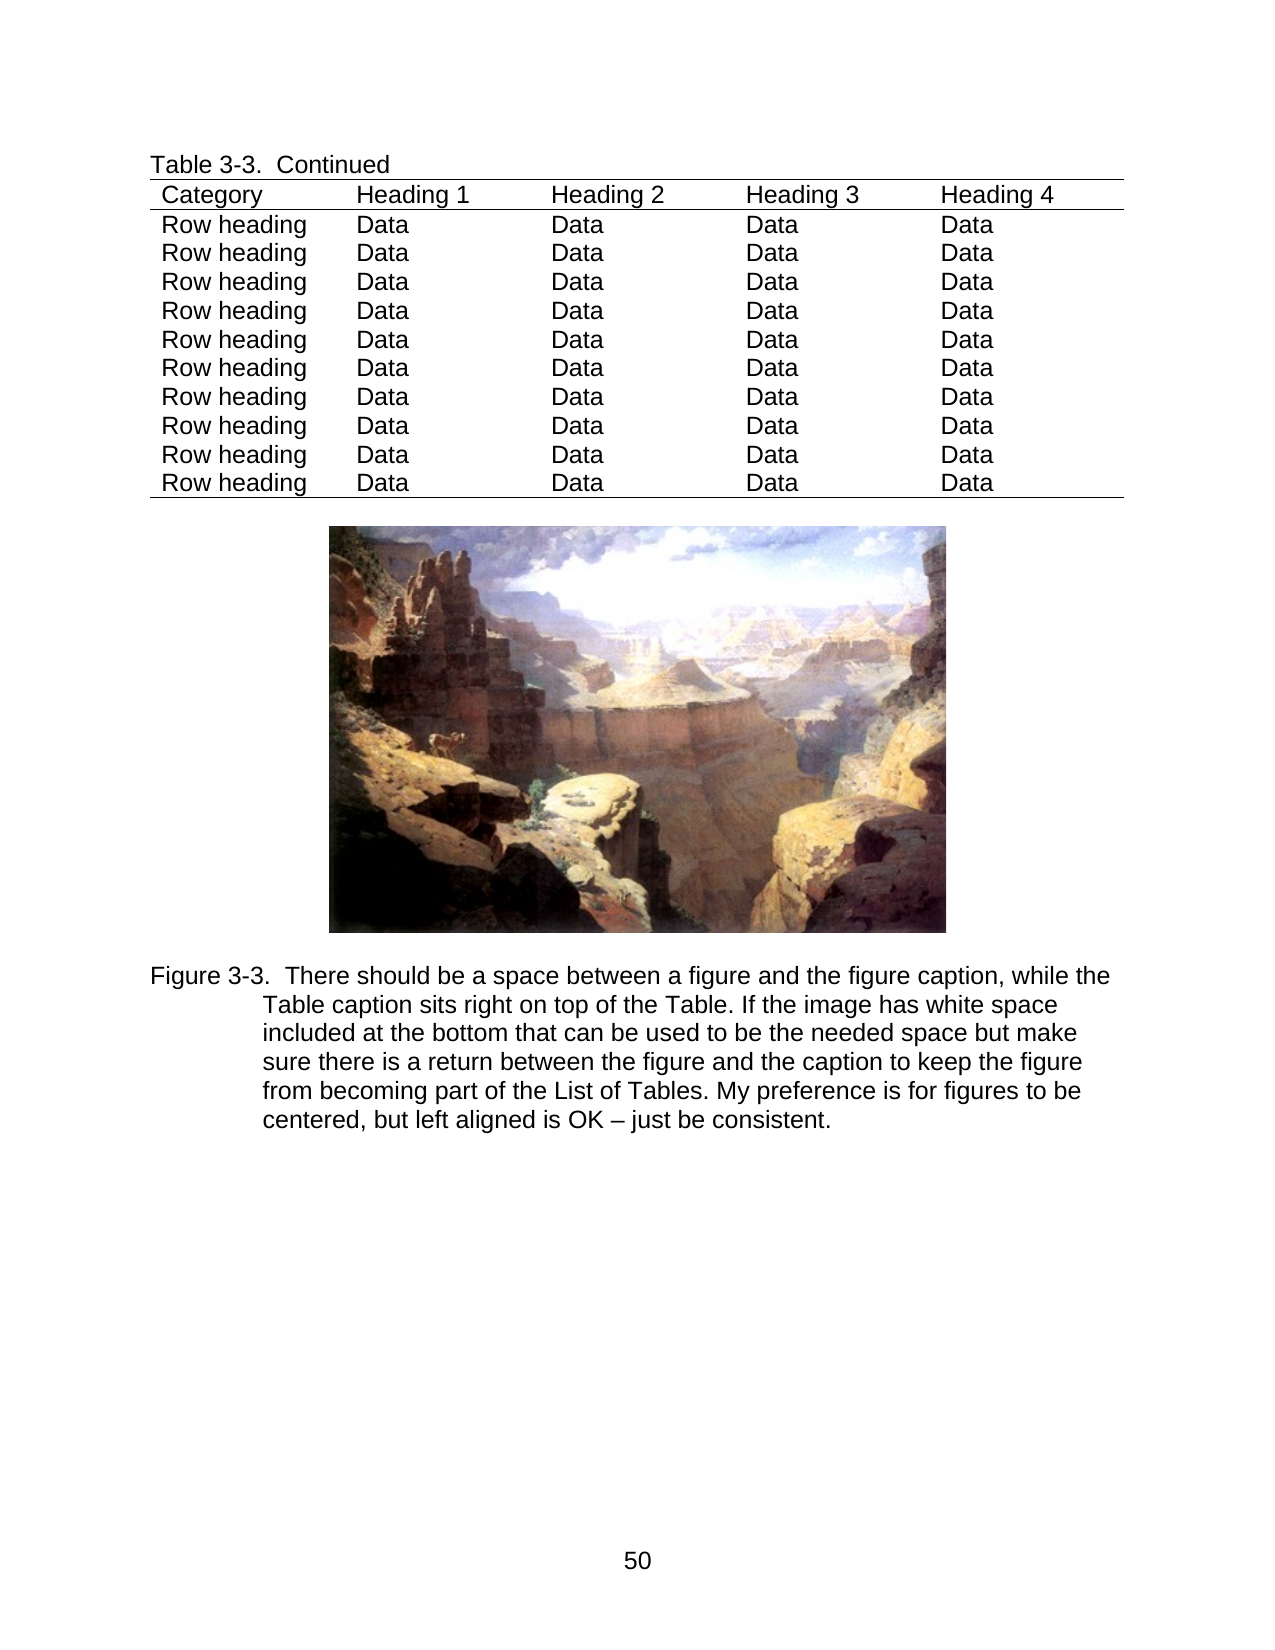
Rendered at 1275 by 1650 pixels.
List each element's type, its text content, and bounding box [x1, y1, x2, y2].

table_cell Data [345, 382, 539, 411]
table_cell Row heading [150, 210, 345, 238]
table_cell Data [734, 267, 929, 296]
table_cell Row heading [150, 411, 345, 439]
table_cell Data [929, 468, 1124, 497]
table_cell Data [929, 411, 1124, 439]
picture [329, 526, 947, 933]
table_cell Data [734, 440, 929, 468]
table_cell Data [345, 468, 539, 497]
table_header Category [150, 180, 345, 208]
table_cell Data [929, 210, 1124, 238]
table_cell Data [540, 238, 734, 267]
table_cell Data [929, 325, 1124, 353]
table_cell Row heading [150, 440, 345, 468]
table_cell Data [929, 440, 1124, 468]
table_cell Row heading [150, 267, 345, 296]
table_cell Data [734, 353, 929, 382]
table_cell Row heading [150, 468, 345, 497]
table_cell Row heading [150, 325, 345, 353]
table_cell Data [345, 210, 539, 238]
table_cell Data [929, 267, 1124, 296]
text Figure 3-3. There should be a space between a figure and the figure caption, while the Table caption sits right on top of the Table. If the image has white space included at the bottom that can be used to be the needed space but make sure there is a return between the figure and the caption to keep the figure from becoming part of the List of Tables. My preference is for figures to be centered, but left aligned is OK – just be consistent. [150, 961, 1125, 1133]
table_cell Data [929, 353, 1124, 382]
table_cell Row heading [150, 238, 345, 267]
table_cell Data [540, 411, 734, 439]
table_cell Data [734, 411, 929, 439]
text Table 3-3. Continued [150, 150, 1125, 179]
table_header Heading 1 [345, 180, 539, 208]
table_cell Data [345, 267, 539, 296]
table_cell Data [345, 238, 539, 267]
table_cell Data [929, 296, 1124, 324]
table_cell Data [345, 411, 539, 439]
table_cell Data [734, 382, 929, 411]
table_cell Data [734, 325, 929, 353]
table_cell Data [540, 382, 734, 411]
table_cell Data [734, 468, 929, 497]
table_header Heading 2 [540, 180, 734, 208]
table_cell Data [540, 325, 734, 353]
table_cell Row heading [150, 296, 345, 324]
table_cell Data [734, 210, 929, 238]
table_cell Data [540, 210, 734, 238]
table_cell Data [540, 468, 734, 497]
table_cell Data [345, 296, 539, 324]
table_cell Data [734, 296, 929, 324]
table_cell Data [540, 267, 734, 296]
table_cell Data [929, 238, 1124, 267]
table_header Heading 3 [734, 180, 929, 208]
table_cell Data [540, 353, 734, 382]
table_cell Data [540, 296, 734, 324]
table_cell Data [345, 325, 539, 353]
table_cell Row heading [150, 353, 345, 382]
table_header Heading 4 [929, 180, 1124, 208]
table_cell Data [345, 353, 539, 382]
table_cell Data [929, 382, 1124, 411]
table_cell Data [540, 440, 734, 468]
table_cell Row heading [150, 382, 345, 411]
table_cell Data [345, 440, 539, 468]
table_cell Data [734, 238, 929, 267]
